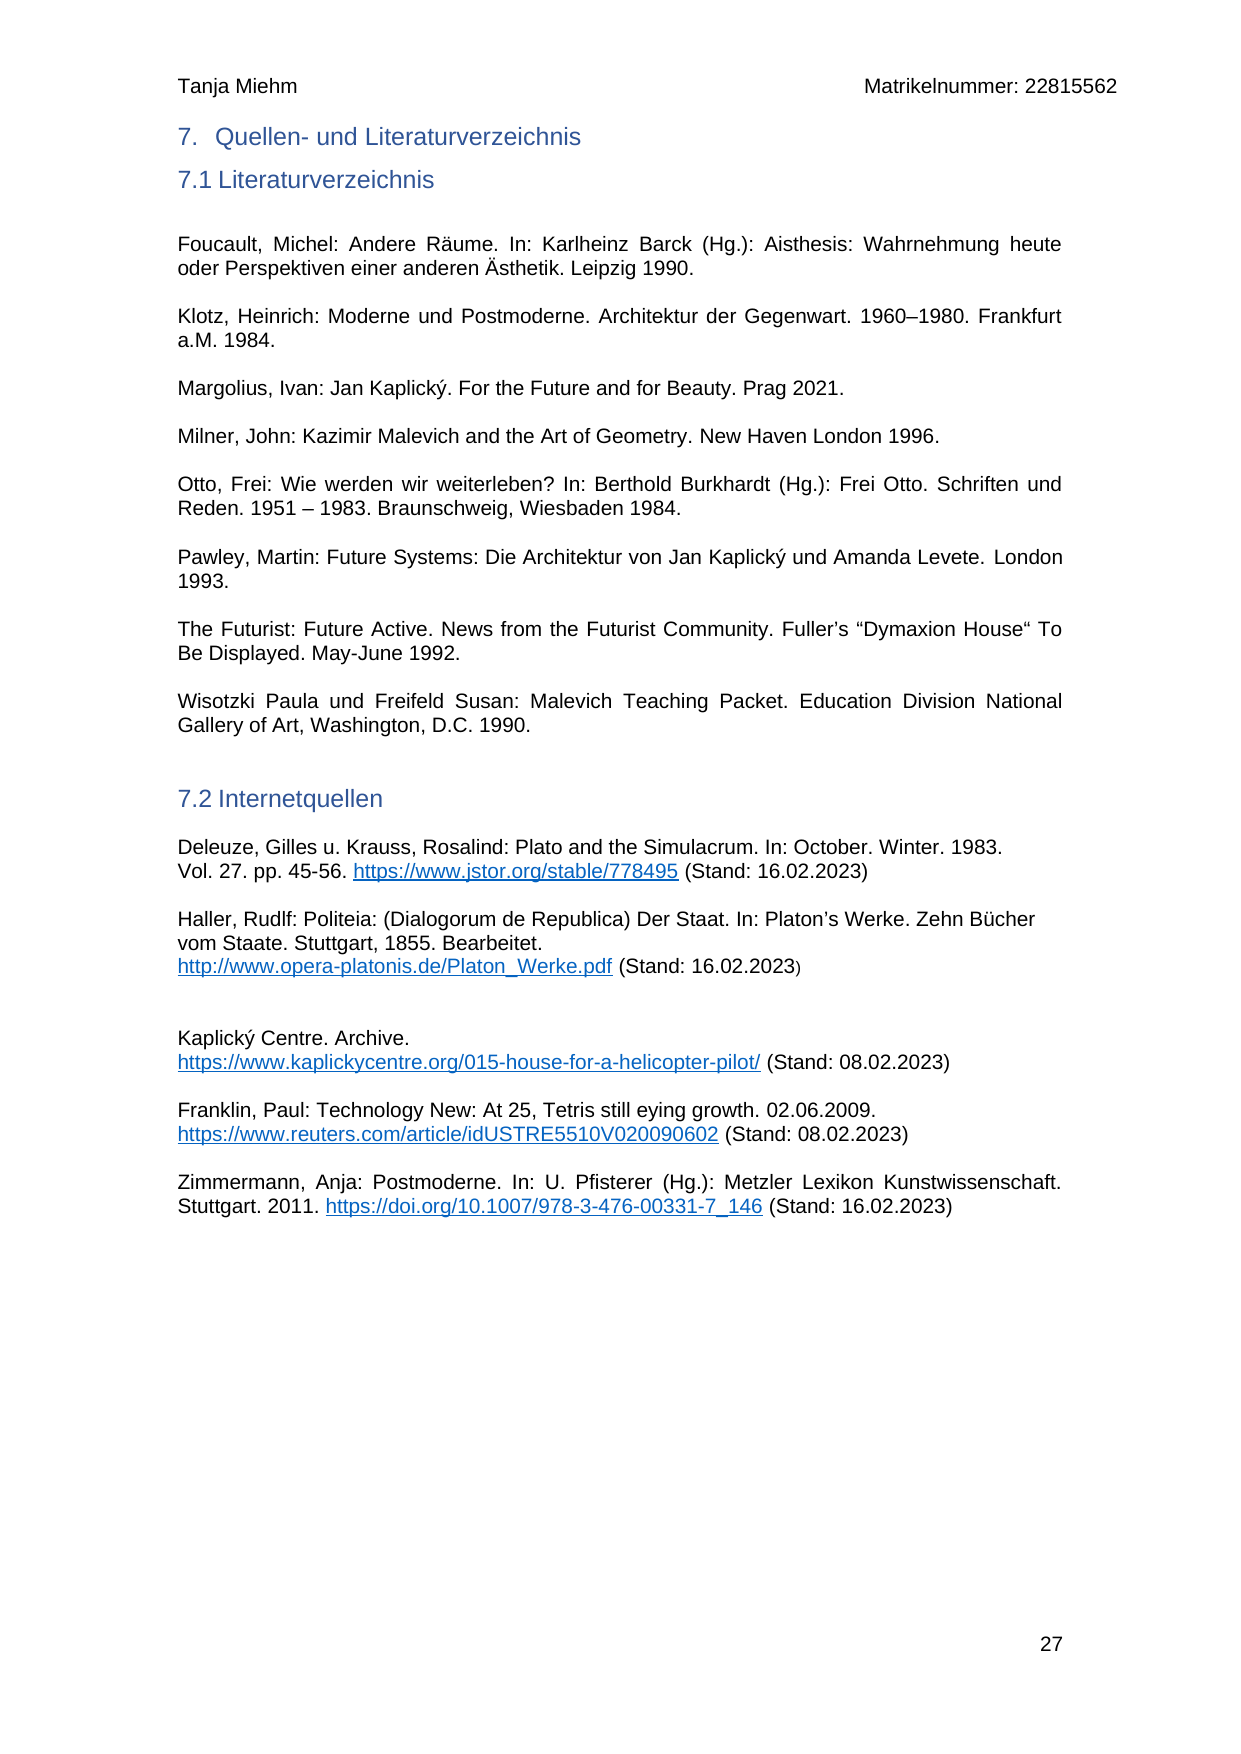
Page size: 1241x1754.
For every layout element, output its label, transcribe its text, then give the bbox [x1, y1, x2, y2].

text Foucault, Michel: Andere Räume. In: Karlheinz Barck (Hg.): Aisthesis: Wahrnehmung heute oder Perspektiven einer anderen Ästhetik. Leipzig 1990. [177, 232, 1063, 280]
text https://www.reuters.com/article/idUSTRE5510V020090602 (Stand: 08.02.2023) [177, 1122, 1063, 1146]
text Deleuze, Gilles u. Krauss, Rosalind: Plato and the Simulacrum. In: October. Winter. 1983. [177, 834, 1063, 858]
text The Futurist: Future Active. News from the Futurist Community. Fuller’s “Dymaxion House“ To Be Displayed. May-June 1992. [177, 617, 1063, 664]
text https://www.kaplickycentre.org/015-house-for-a-helicopter-pilot/ (Stand: 08.02.2023) [177, 1050, 1063, 1074]
text http://www.opera-platonis.de/Platon_Werke.pdf (Stand: 16.02.2023) [177, 954, 1063, 978]
subtitle Quellen- und Literaturverzeichnis [177, 122, 1063, 151]
subtitle Literaturverzeichnis [177, 165, 1063, 194]
subtitle Internetquellen [177, 784, 1063, 813]
text Haller, Rudlf: Politeia: (Dialogorum de Republica) Der Staat. In: Platon’s Werke. Zehn Bücher vom Staate. Stuttgart, 1855. Bearbeitet. [177, 906, 1063, 954]
text Otto, Frei: Wie werden wir weiterleben? In: Berthold Burkhardt (Hg.): Frei Otto. Schriften und Reden. 1951 – 1983. Braunschweig, Wiesbaden 1984. [177, 472, 1063, 519]
text Kaplický Centre. Archive. [177, 1026, 1063, 1050]
text Vol. 27. pp. 45-56. https://www.jstor.org/stable/778495 (Stand: 16.02.2023) [177, 858, 1063, 882]
text Zimmermann, Anja: Postmoderne. In: U. Pfisterer (Hg.): Metzler Lexikon Kunstwissenschaft. Stuttgart. 2011. https://doi.org/10.1007/978-3-476-00331-7_146 (Stand: 16.02.2023) [177, 1170, 1063, 1218]
text Pawley, Martin: Future Systems: Die Architektur von Jan Kaplický und Amanda Levete. London 1993. [177, 545, 1063, 593]
text Klotz, Heinrich: Moderne und Postmoderne. Architektur der Gegenwart. 1960–1980. Frankfurt a.M. 1984. [177, 304, 1063, 352]
text Margolius, Ivan: Jan Kaplický. For the Future and for Beauty. Prag 2021. [177, 376, 1063, 400]
text Wisotzki Paula und Freifeld Susan: Malevich Teaching Packet. Education Division National Gallery of Art, Washington, D.C. 1990. [177, 688, 1063, 736]
text Franklin, Paul: Technology New: At 25, Tetris still eying growth. 02.06.2009. [177, 1098, 1063, 1122]
text Milner, John: Kazimir Malevich and the Art of Geometry. New Haven London 1996. [177, 424, 1063, 448]
